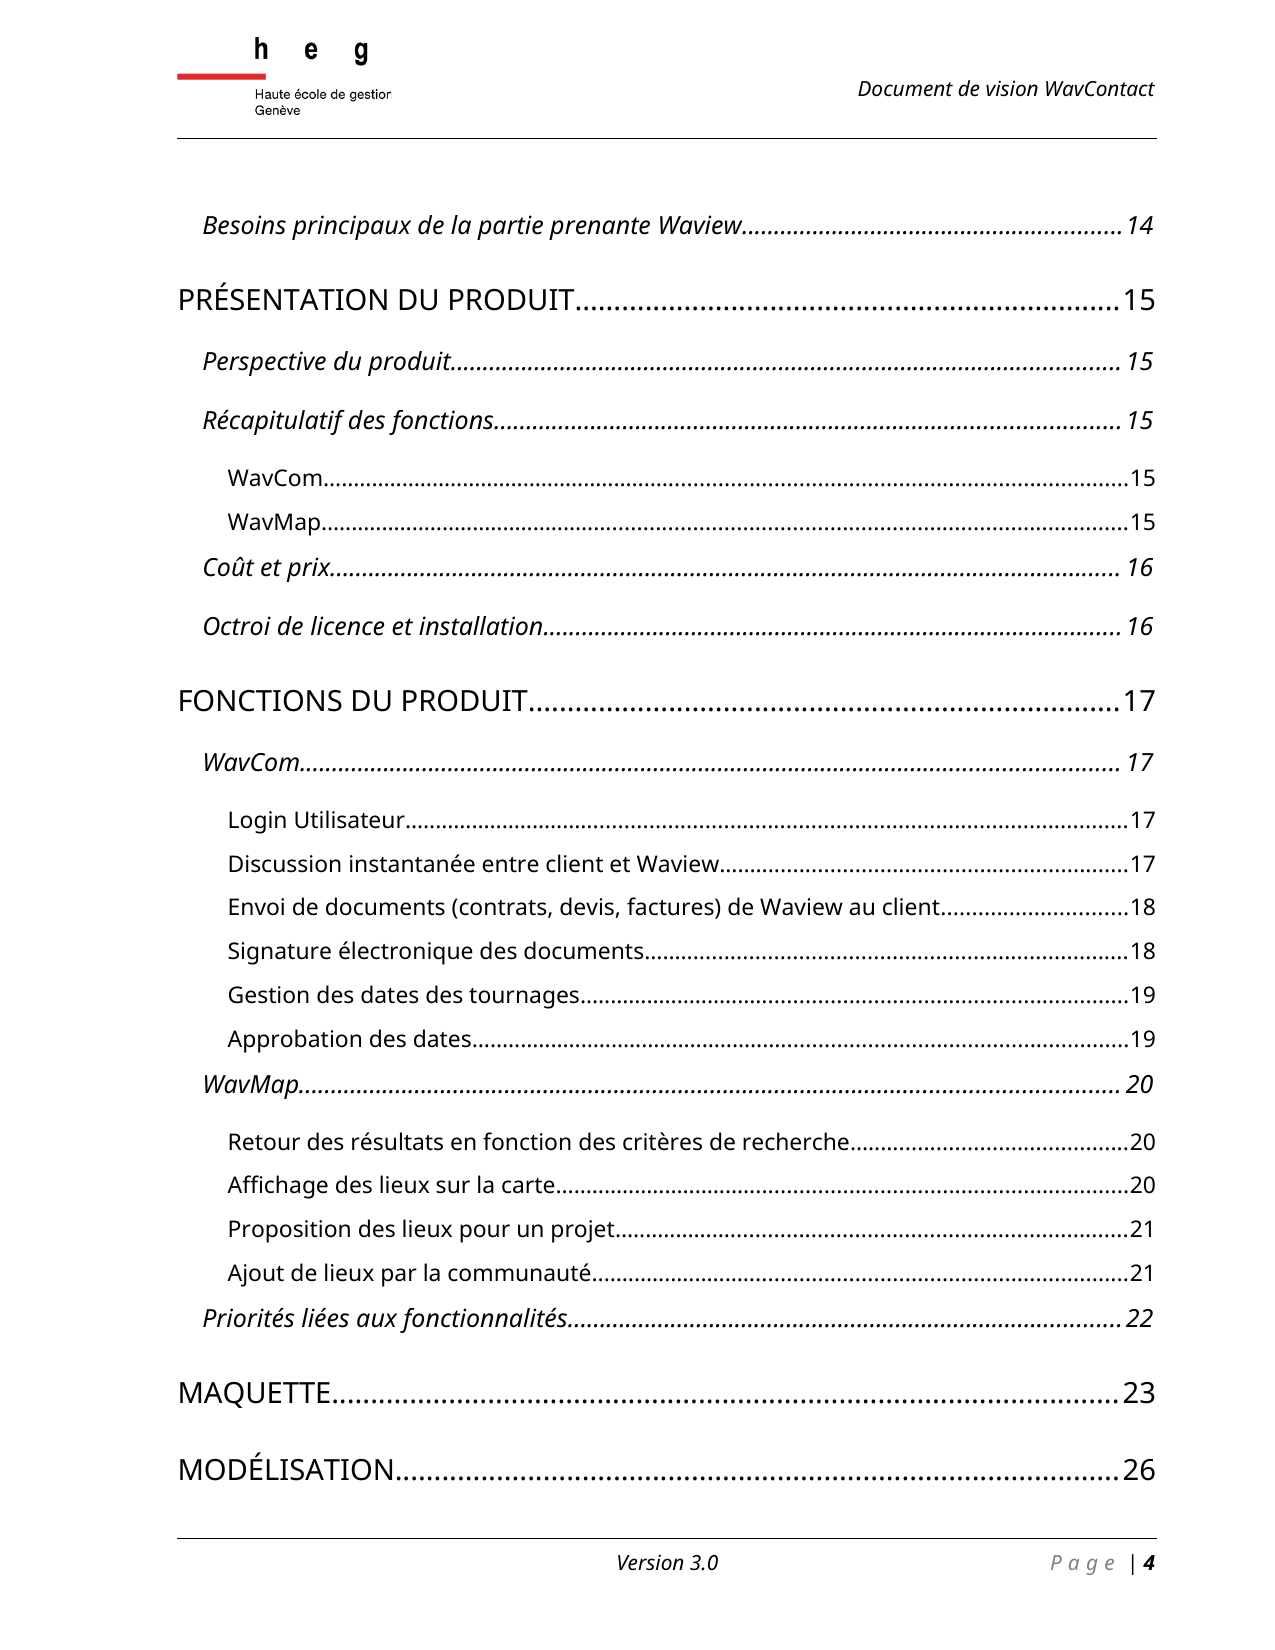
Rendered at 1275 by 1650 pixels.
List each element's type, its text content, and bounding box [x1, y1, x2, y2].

text PRÉSENTATION DU PRODUIT 15 [177, 279, 1157, 319]
text Retour des résultats en fonction des critères de recherche 20 [227, 1125, 1157, 1157]
text MODÉLISATION 26 [177, 1449, 1157, 1489]
text WavCom 17 [202, 745, 1157, 779]
picture [177, 35, 392, 116]
text Récapitulatif des fonctions 15 [494, 403, 1157, 437]
text WavCom 15 [227, 462, 1157, 493]
text MAQUETTE 23 [177, 1372, 1157, 1412]
text Perspective du produit 15 [451, 344, 1157, 378]
text Octroi de licence et installation 16 [202, 608, 1157, 643]
text Login Utilisateur 17 [227, 804, 1157, 835]
text Priorités liées aux fonctionnalités 22 [202, 1300, 1157, 1334]
text Gestion des dates des tournages 19 [227, 979, 1157, 1010]
text Besoins principaux de la partie prenante Waview 14 [742, 208, 1157, 242]
text Ajout de lieux par la communauté 21 [227, 1257, 1157, 1288]
text Signature électronique des documents 18 [227, 935, 1157, 966]
text Proposition des lieux pour un projet 21 [227, 1213, 1157, 1244]
text Approbation des dates 19 [227, 1023, 1157, 1054]
text Discussion instantanée entre client et Waview 17 [227, 848, 1157, 879]
text Coût et prix 16 [202, 549, 1157, 583]
text Affichage des lieux sur la carte 20 [227, 1169, 1157, 1200]
text WavMap 15 [227, 506, 1157, 537]
text FONCTIONS DU PRODUIT 17 [177, 680, 1157, 720]
text WavMap 20 [202, 1066, 1157, 1100]
text Envoi de documents (contrats, devis, factures) de Waview au client 18 [227, 891, 1157, 923]
